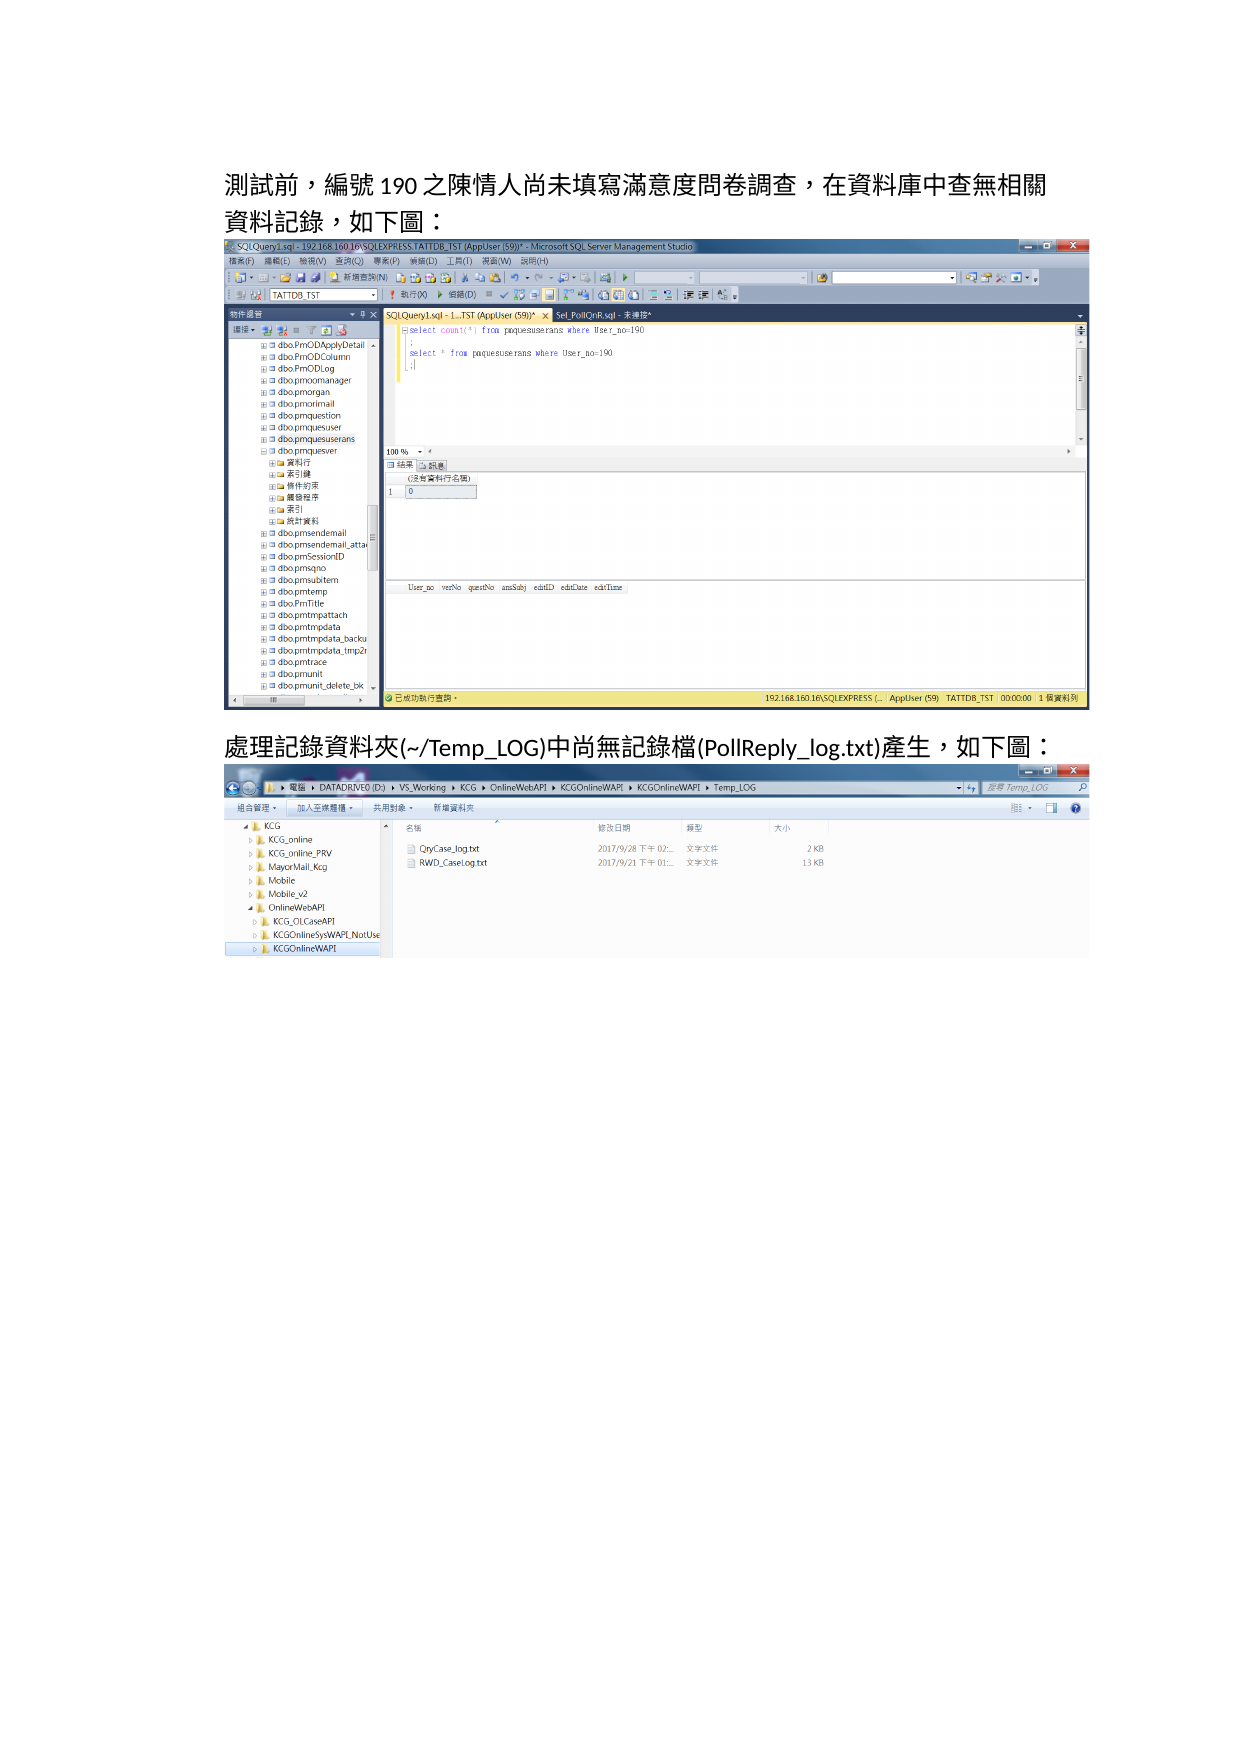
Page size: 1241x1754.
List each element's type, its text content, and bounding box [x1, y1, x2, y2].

text 測試前，編號190之陳情人尚未填寫滿意度問卷調查，在資料庫中查無相關資料記錄，如下圖： [224, 164, 1053, 239]
picture [224, 764, 1090, 958]
picture [224, 239, 1090, 710]
text 處理記錄資料夾(~/Temp_LOG)中尚無記錄檔(PollReply_log.txt)產生，如下圖： [224, 727, 1053, 764]
